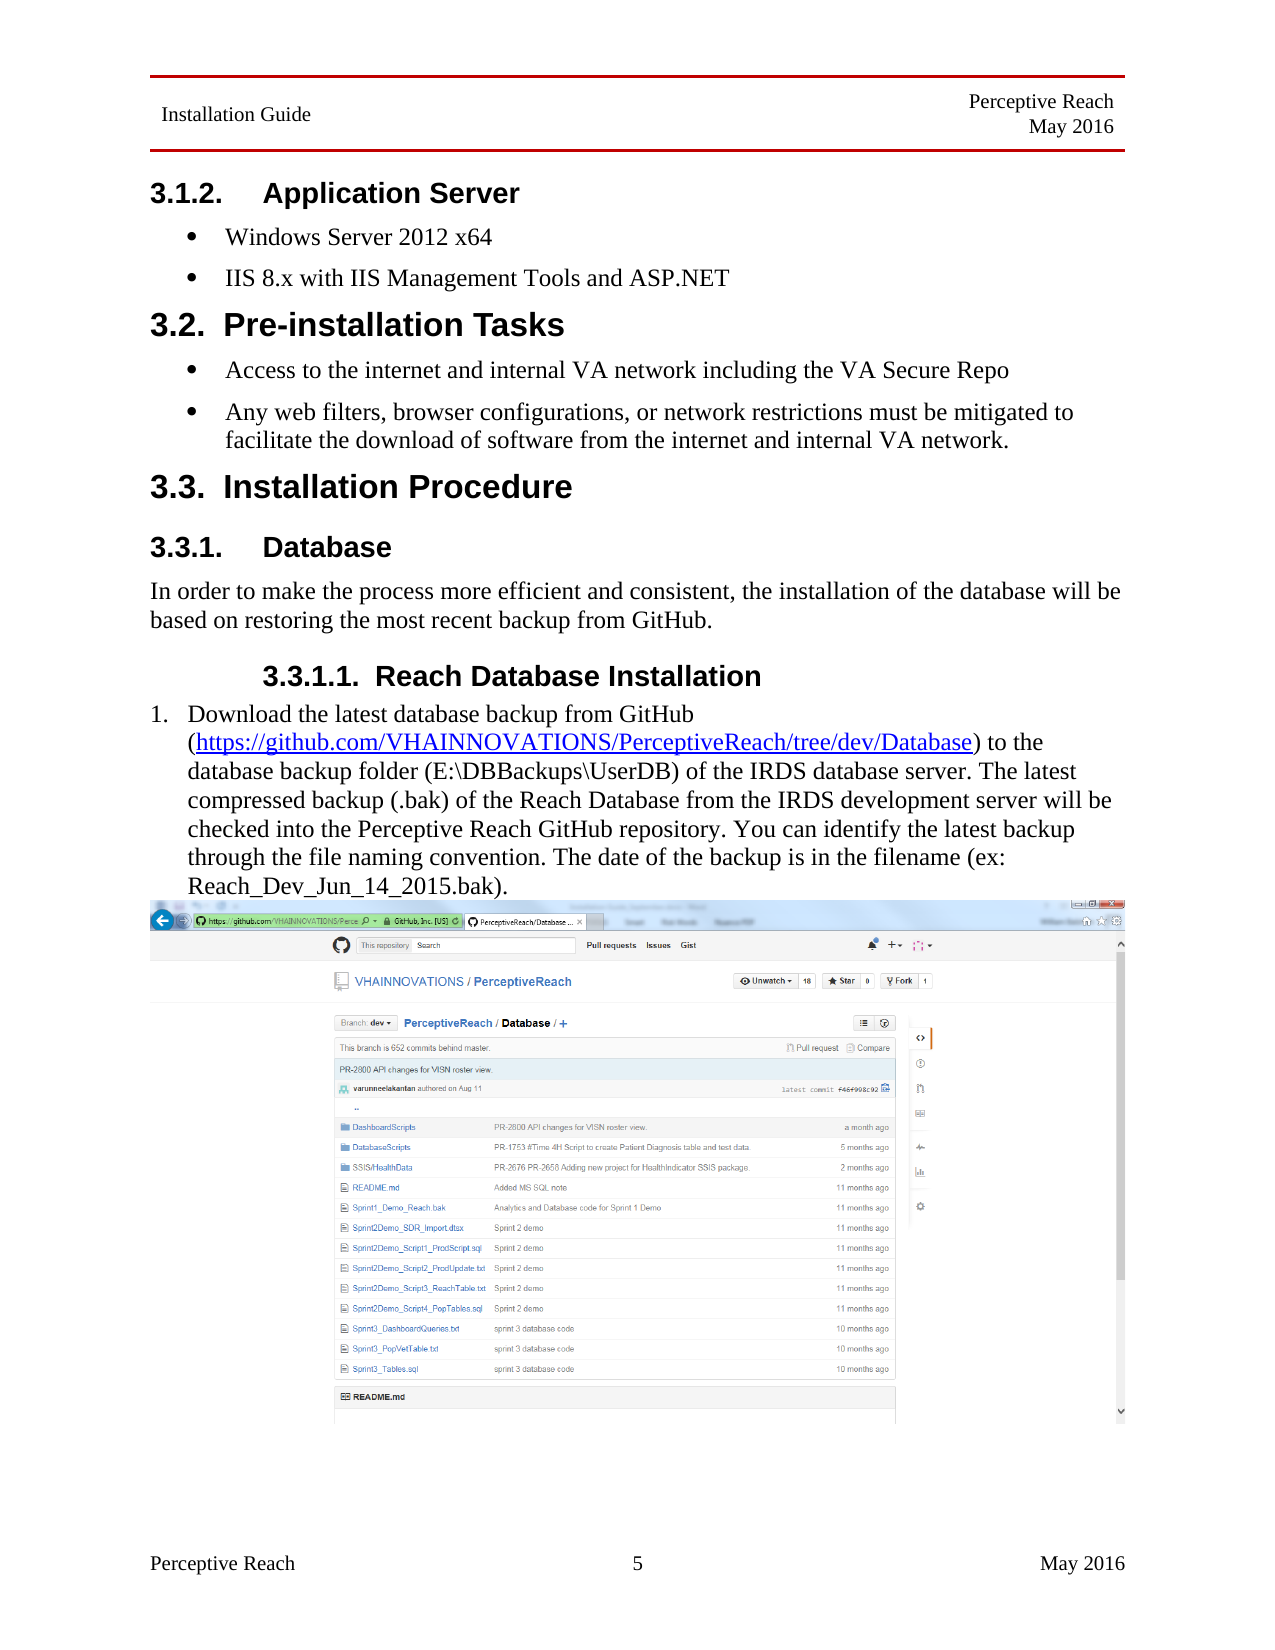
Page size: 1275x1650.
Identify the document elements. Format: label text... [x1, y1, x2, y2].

list Download the latest database backup from GitHub (https://github.com/VHAINNOVATIONS/PerceptiveReach/tree/dev/Database) to the database backup folder (E:\DBBackups\UserDB) of the IRDS database server. The latest compressed backup (.bak) of the Reach Database from the IRDS development server will be checked into the Perceptive Reach GitHub repository. You can identify the latest backup through the file naming convention. The date of the backup is in the filename (ex: Reach_Dev_Jun_14_2015.bak). [150, 699, 1125, 900]
list Windows Server 2012 x64 [187, 222, 1125, 251]
text In order to make the process more efficient and consistent, the installation of the database will be based on restoring the most recent backup from GitHub. [150, 576, 1125, 634]
subtitle Application Server [150, 176, 1125, 210]
list Any web filters, browser configurations, or network restrictions must be mitigated to facilitate the download of software from the internet and internal VA network. [187, 397, 1125, 454]
list Access to the internet and internal VA network including the VA Secure Repo [187, 356, 1125, 384]
subtitle Reach Database Installation [262, 659, 1125, 692]
picture [150, 900, 1125, 1424]
list IIS 8.x with IIS Management Tools and ASP.NET [187, 263, 1125, 292]
subtitle Database [150, 530, 1125, 564]
subtitle Pre-installation Tasks [150, 305, 1125, 343]
subtitle Installation Procedure [150, 467, 1125, 505]
